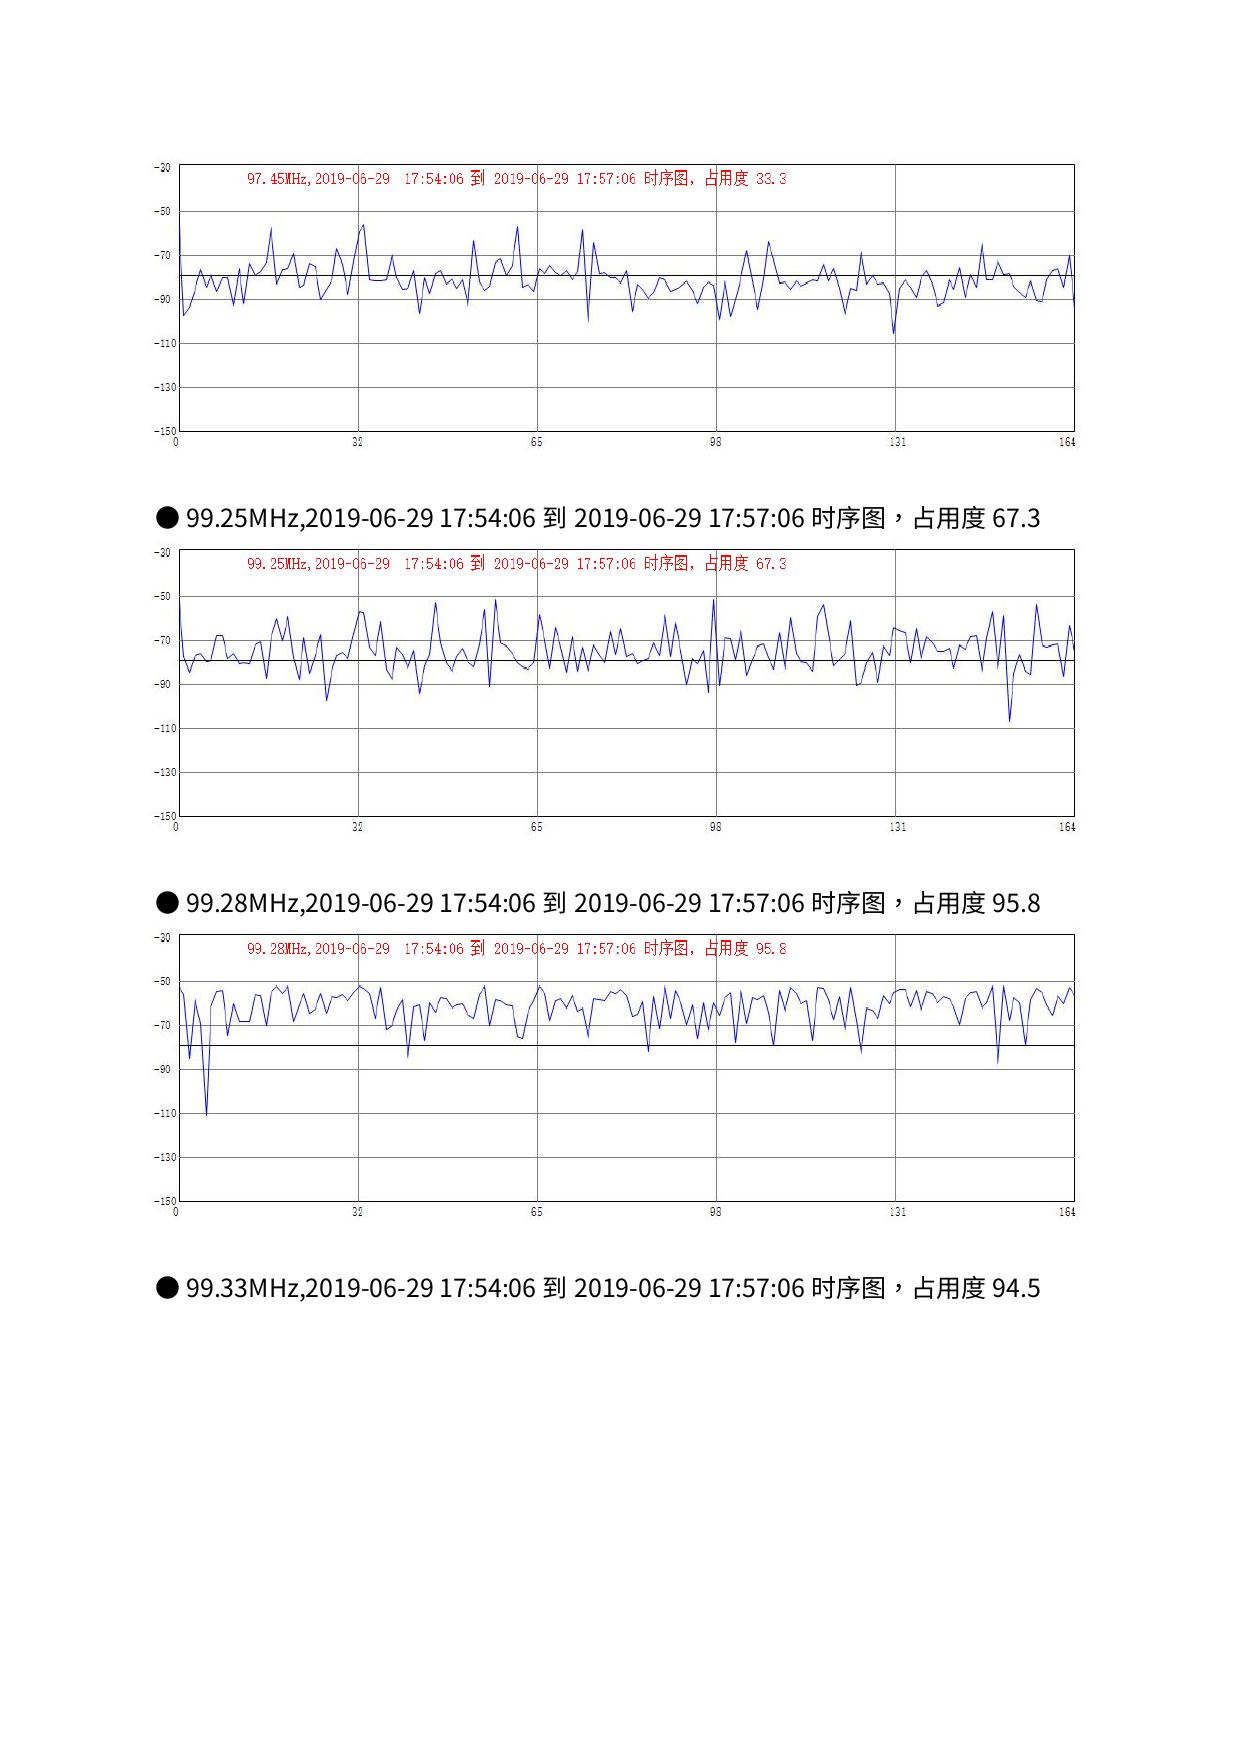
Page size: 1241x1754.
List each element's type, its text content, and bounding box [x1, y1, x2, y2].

text ● 99.28MHz,2019-06-29 17:54:06 到 2019-06-29 17:57:06 时序图，占用度 95.8 [150, 847, 1090, 920]
picture [150, 535, 1088, 848]
picture [150, 150, 1088, 463]
picture [150, 920, 1088, 1233]
text ● 99.33MHz,2019-06-29 17:54:06 到 2019-06-29 17:57:06 时序图，占用度 94.5 [150, 1232, 1090, 1305]
text ● 99.25MHz,2019-06-29 17:54:06 到 2019-06-29 17:57:06 时序图，占用度 67.3 [150, 462, 1090, 535]
